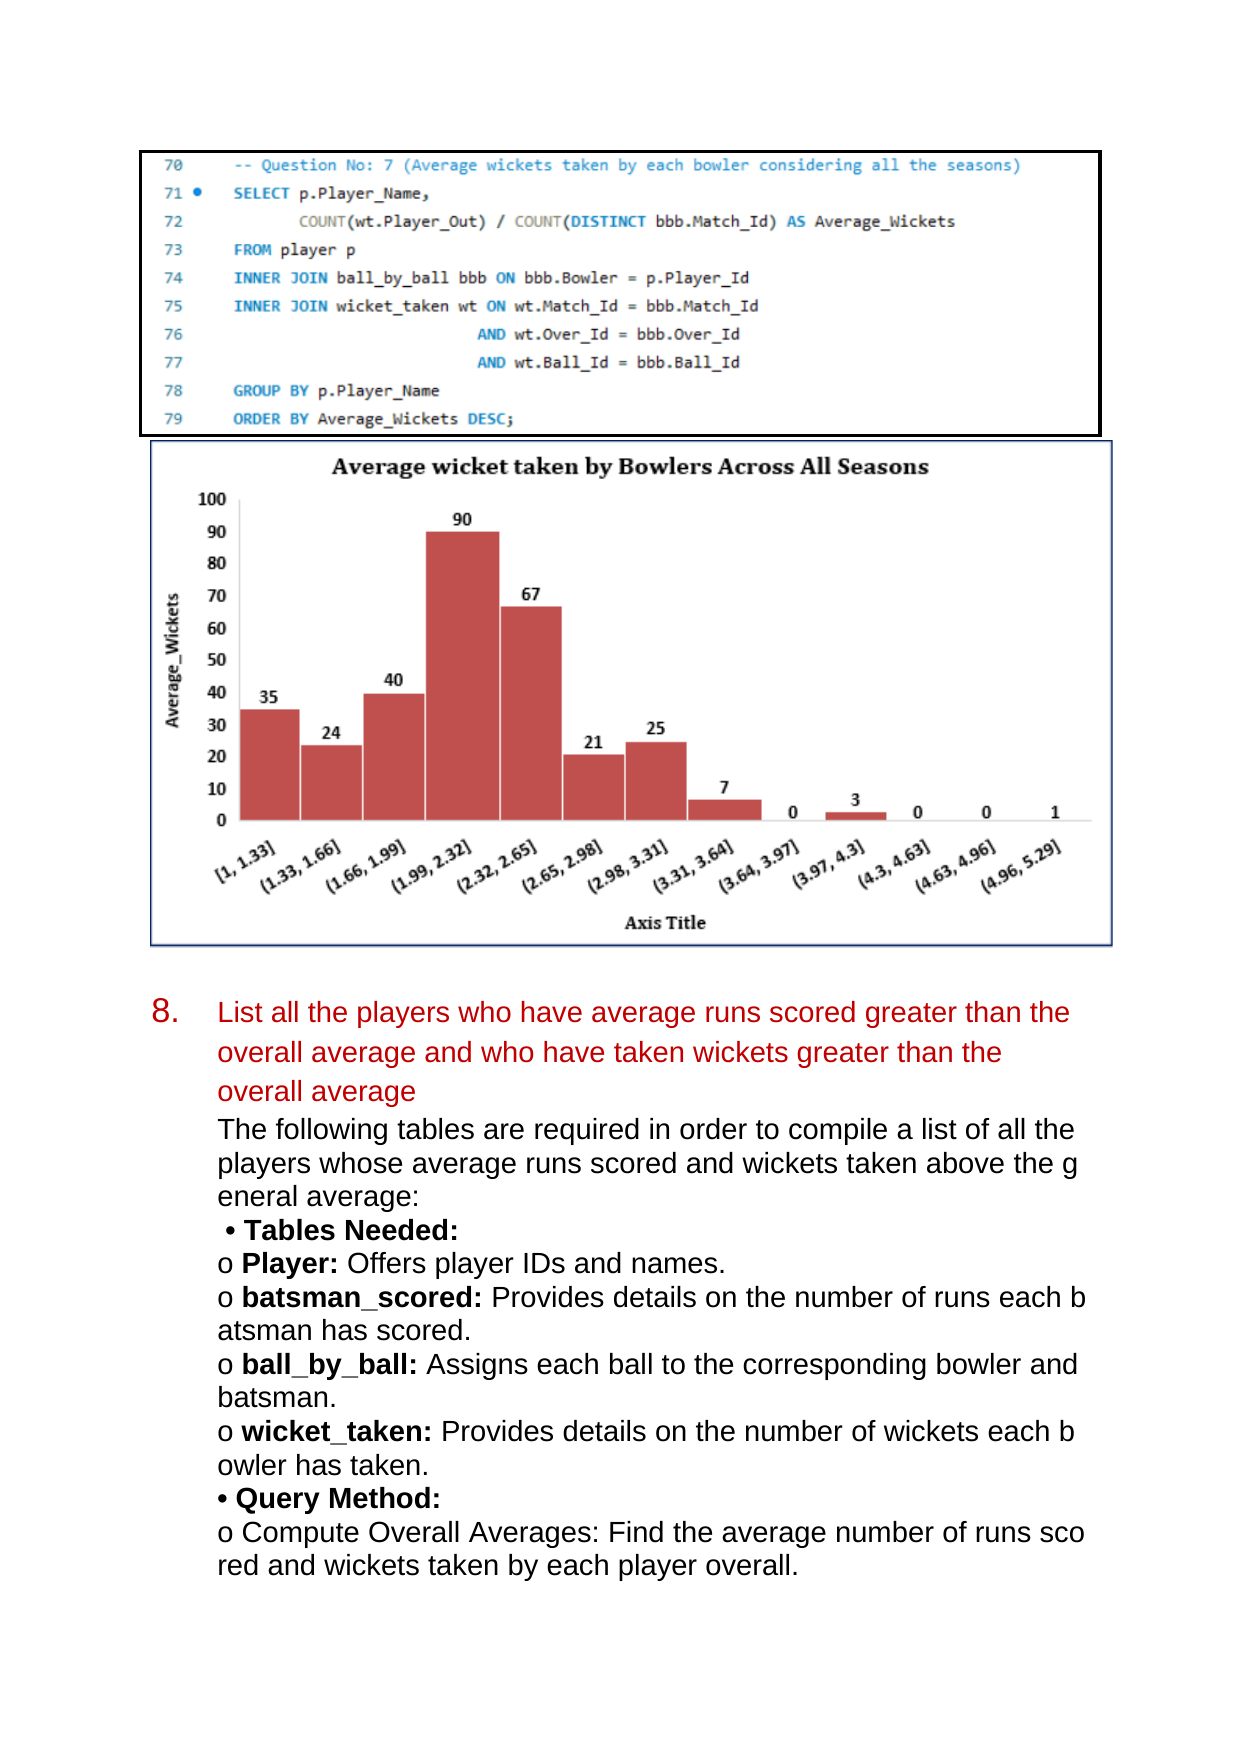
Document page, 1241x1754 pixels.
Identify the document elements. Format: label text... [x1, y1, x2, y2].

list • Query Method: [217, 1481, 1090, 1514]
list • Tables Needed: [217, 1213, 1090, 1246]
list List all the players who have average runs scored greater than the overall average and who have taken wickets greater than the overall average [179, 990, 1090, 1107]
picture [150, 155, 1091, 432]
picture [150, 440, 1113, 948]
list o Compute Overall Averages: Find the average number of runs scored and wickets taken by each player overall. [217, 1514, 1090, 1582]
list The following tables are required in order to compile a list of all the players whose average runs scored and wickets taken above the general average: [217, 1112, 1090, 1213]
list o Player: Offers player IDs and names. o batsman_scored: Provides details on the number of runs each batsman has scored. o ball_by_ball: Assigns each ball to the corresponding bowler and batsman. o wicket_taken: Provides details on the number of wickets each bowler has taken. [217, 1246, 1090, 1481]
